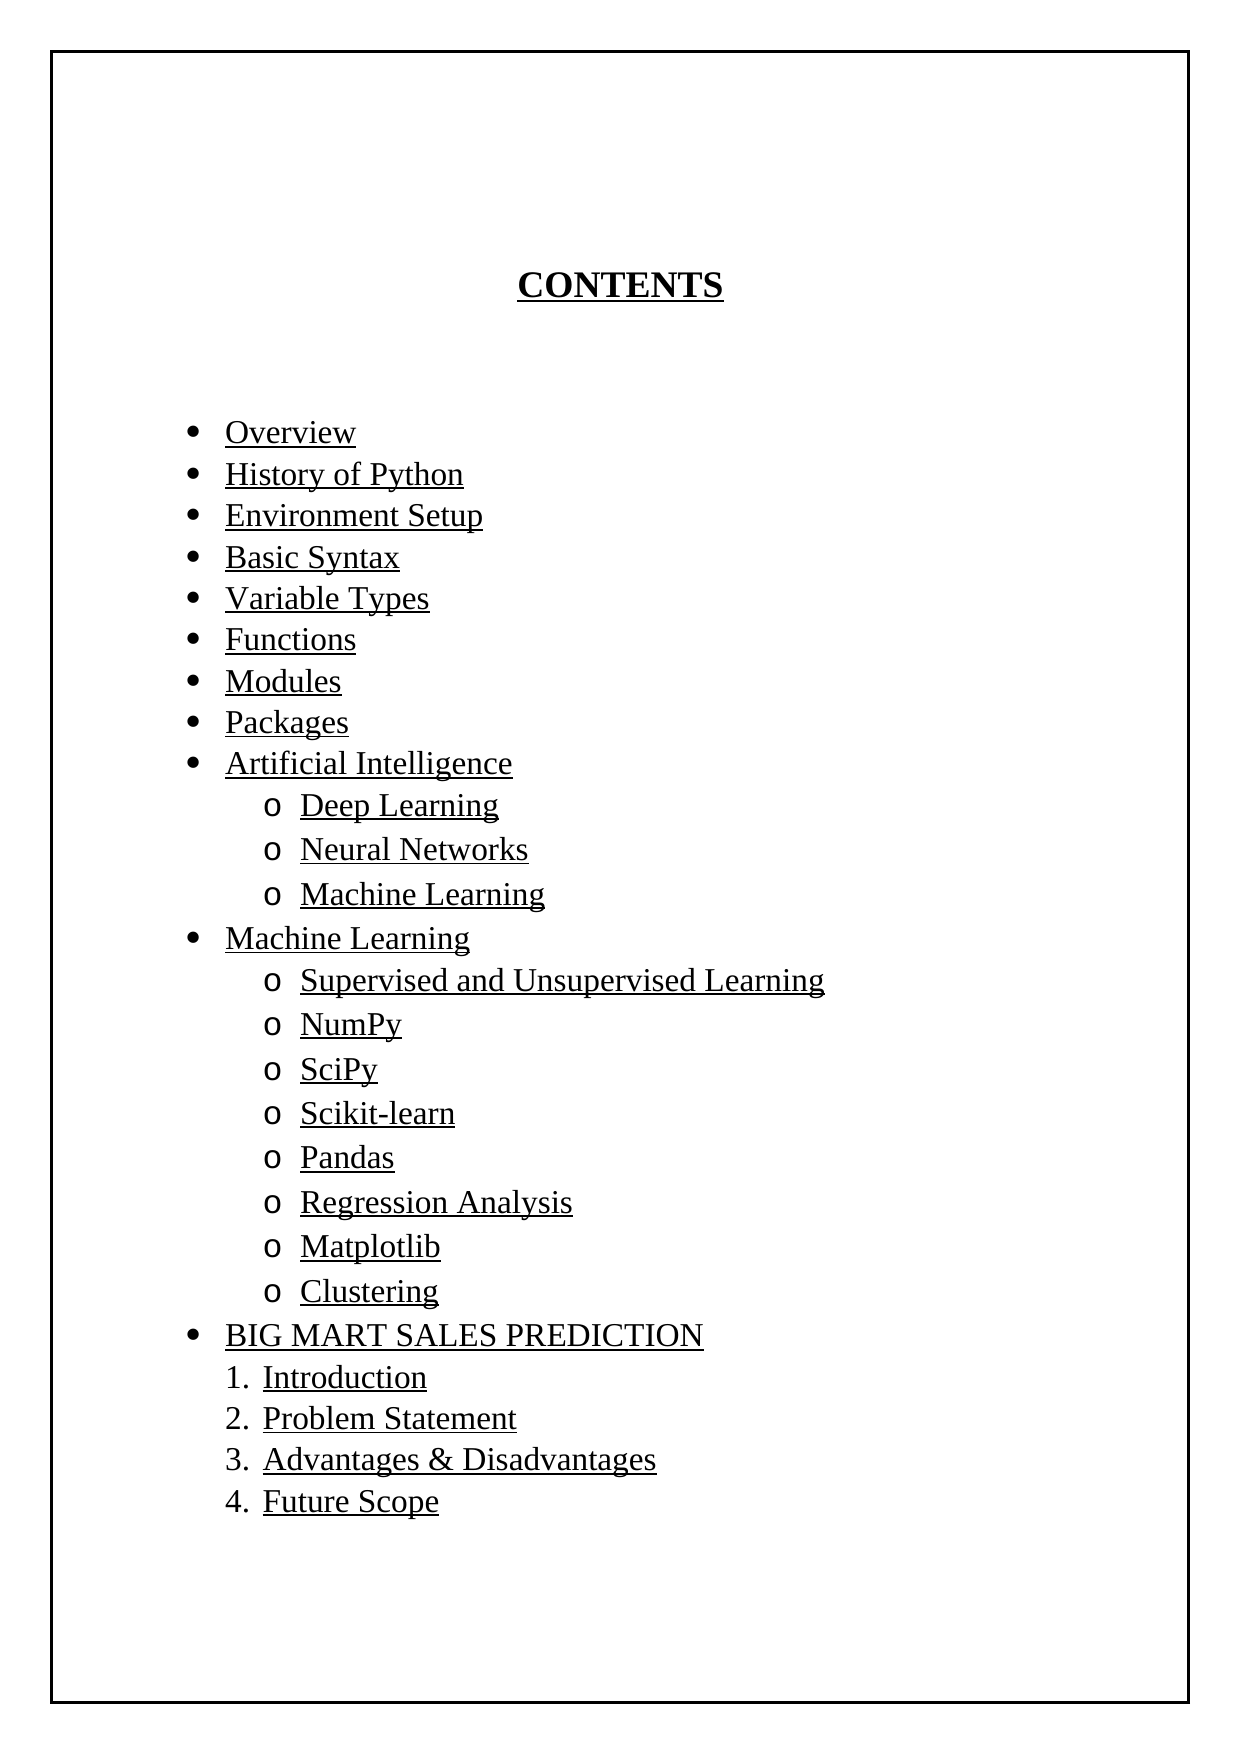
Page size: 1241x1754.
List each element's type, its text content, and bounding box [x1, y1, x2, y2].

list Pandas [262, 1138, 1090, 1179]
list Machine Learning [262, 874, 1090, 915]
list Problem Statement [225, 1398, 1090, 1437]
list Regression Analysis [262, 1182, 1090, 1223]
list Packages [187, 702, 1090, 741]
list BIG MART SALES PREDICTION [187, 1316, 1090, 1354]
list Machine Learning [187, 918, 1090, 957]
list Deep Learning [262, 785, 1090, 826]
list Modules [187, 661, 1090, 699]
list Environment Setup [187, 496, 1090, 534]
list Variable Types [187, 578, 1090, 617]
list Supervised and Unsupervised Learning [262, 960, 1090, 1001]
list Artificial Intelligence [187, 744, 1090, 782]
list Future Scope [225, 1481, 1090, 1519]
list NumPy [262, 1004, 1090, 1046]
text CONTENTS [150, 262, 1090, 306]
list SciPy [262, 1049, 1090, 1090]
list Basic Syntax [187, 537, 1090, 575]
list Clustering [262, 1271, 1090, 1312]
list Matplotlib [262, 1227, 1090, 1268]
list Introduction [225, 1357, 1090, 1395]
list Functions [187, 619, 1090, 658]
list Overview [187, 413, 1090, 451]
list Neural Networks [262, 829, 1090, 871]
list Scikit-learn [262, 1093, 1090, 1134]
list History of Python [187, 454, 1090, 492]
list Advantages & Disadvantages [225, 1440, 1090, 1478]
